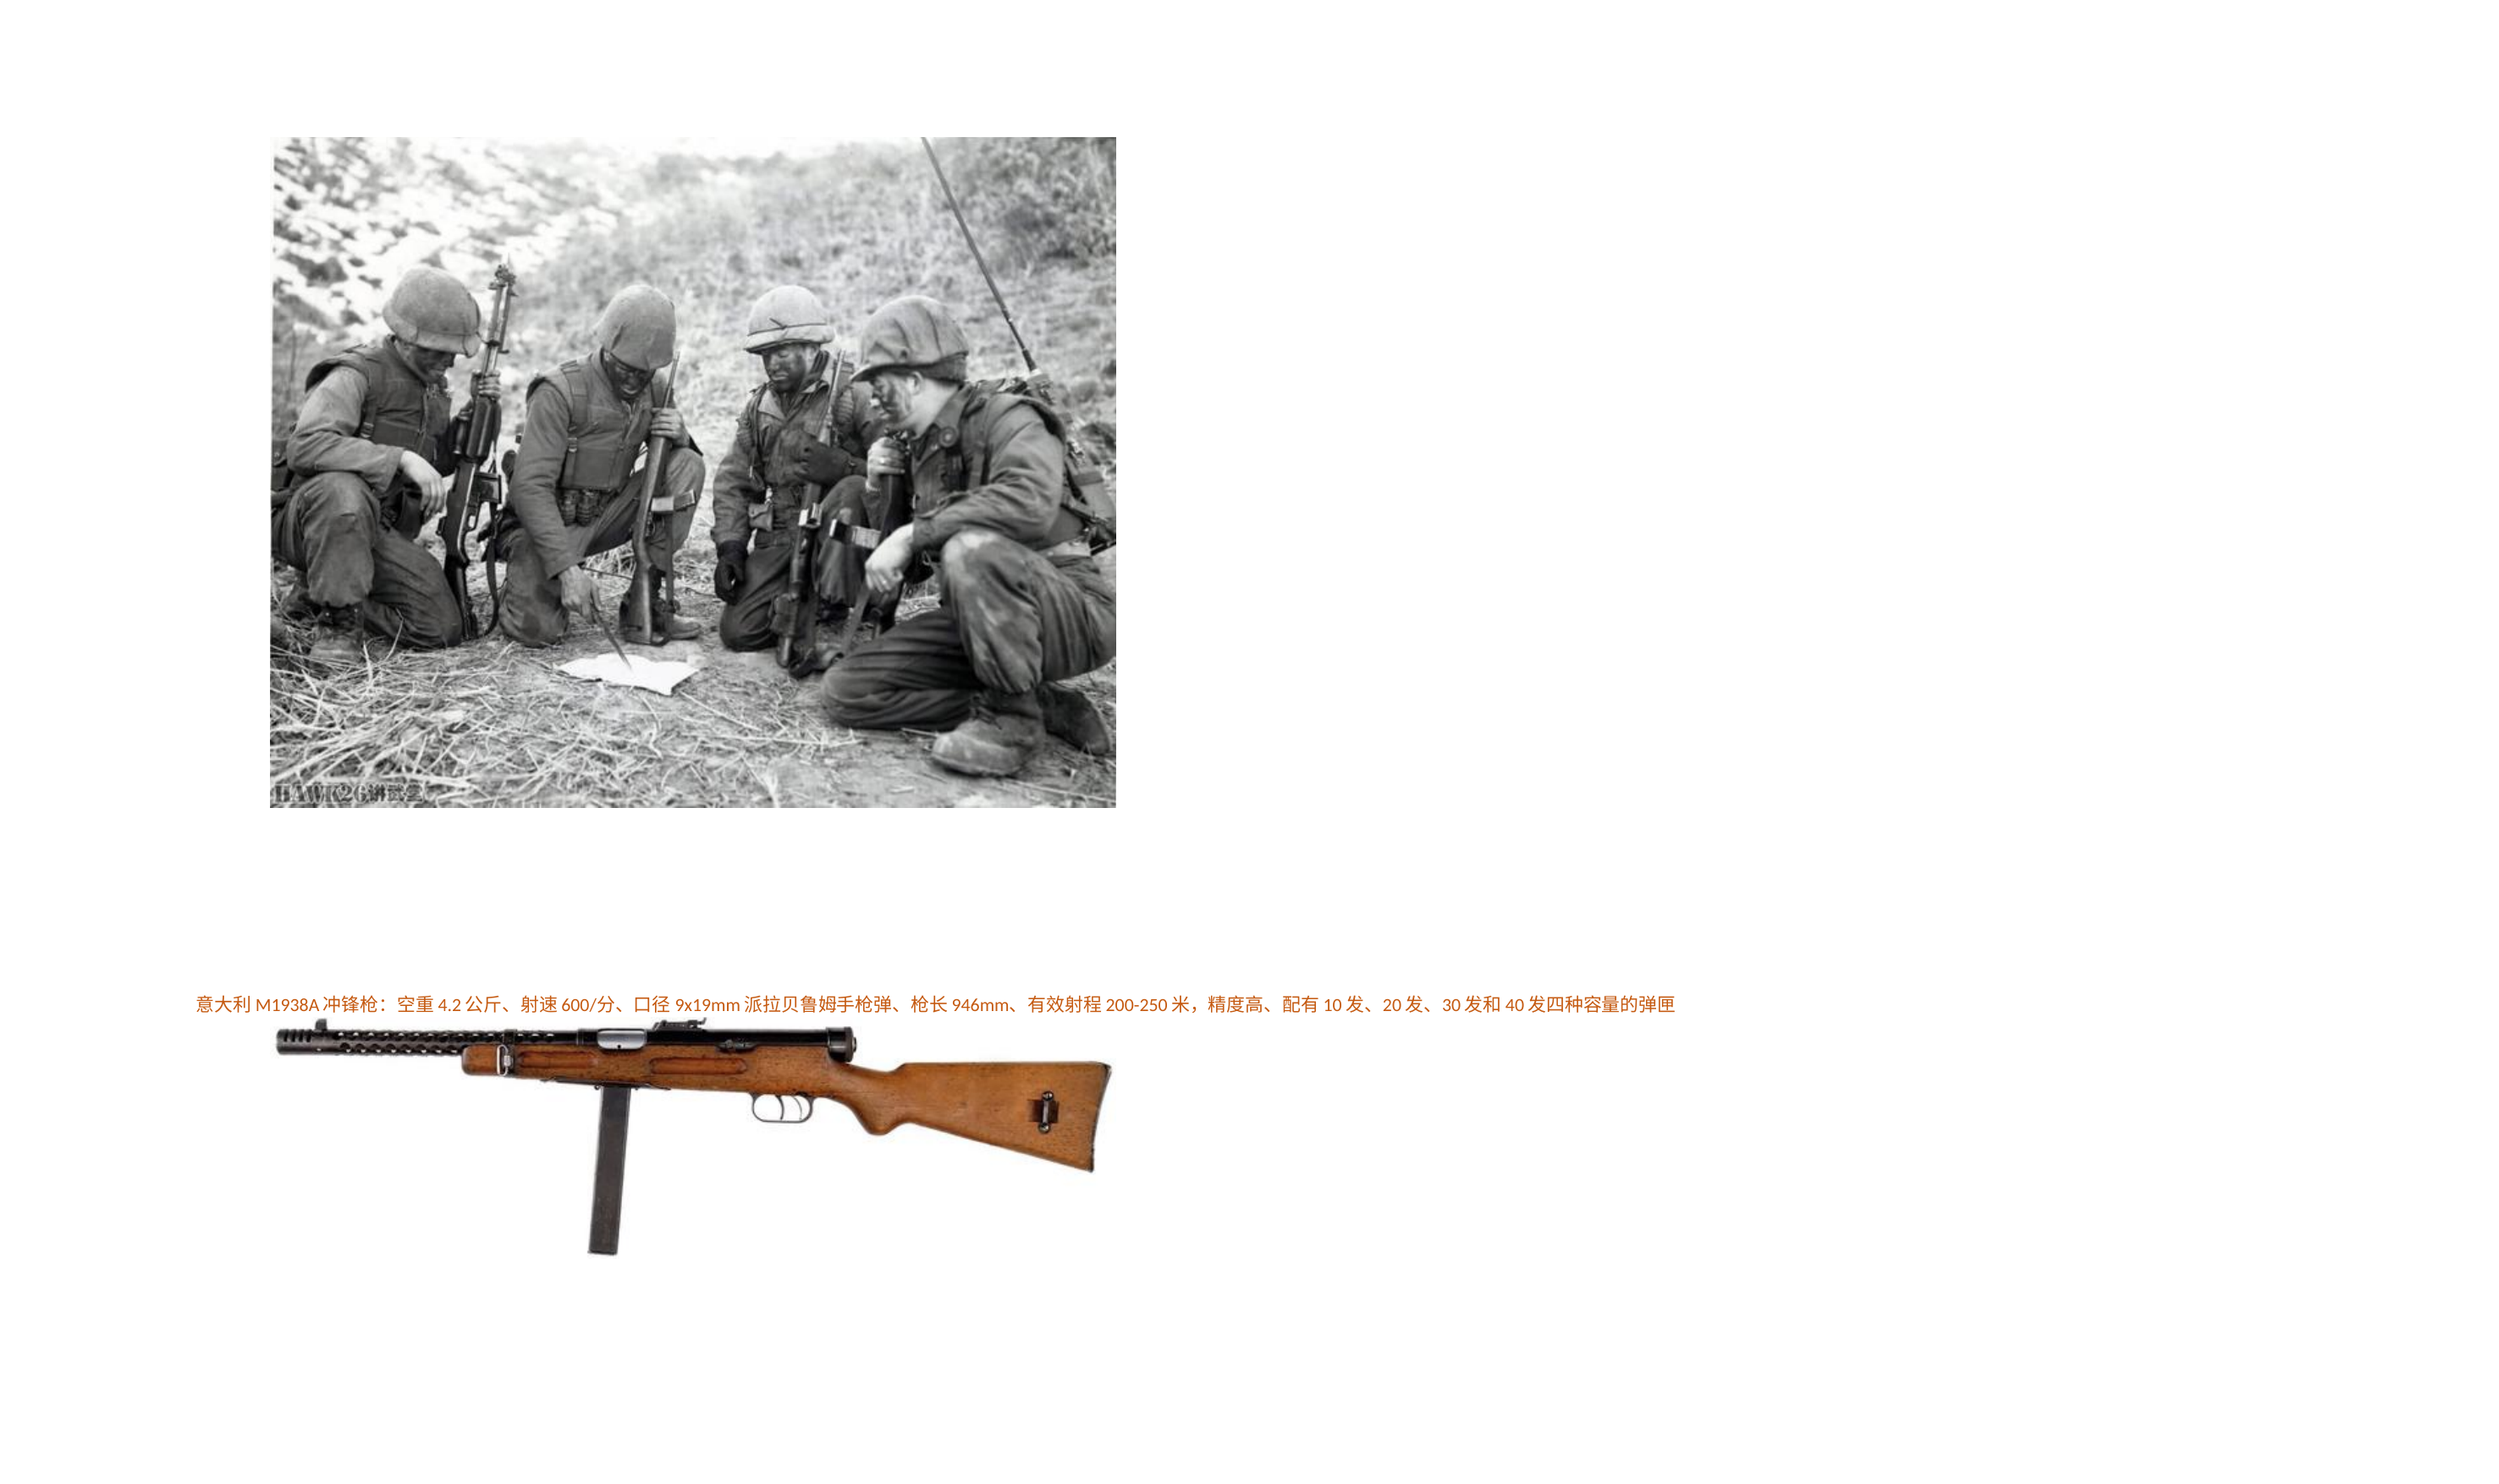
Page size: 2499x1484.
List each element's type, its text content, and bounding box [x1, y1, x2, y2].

picture [270, 1017, 1116, 1259]
text 意大利M1938A冲锋枪：空重4.2公斤、射速600/分、口径 9x19mm派拉贝鲁姆手枪弹、枪长946mm、有效射程200-250米，精度高、配有10发、20发、30发和40发四种容量的弹匣 [159, 989, 2340, 1017]
picture [270, 137, 1116, 808]
